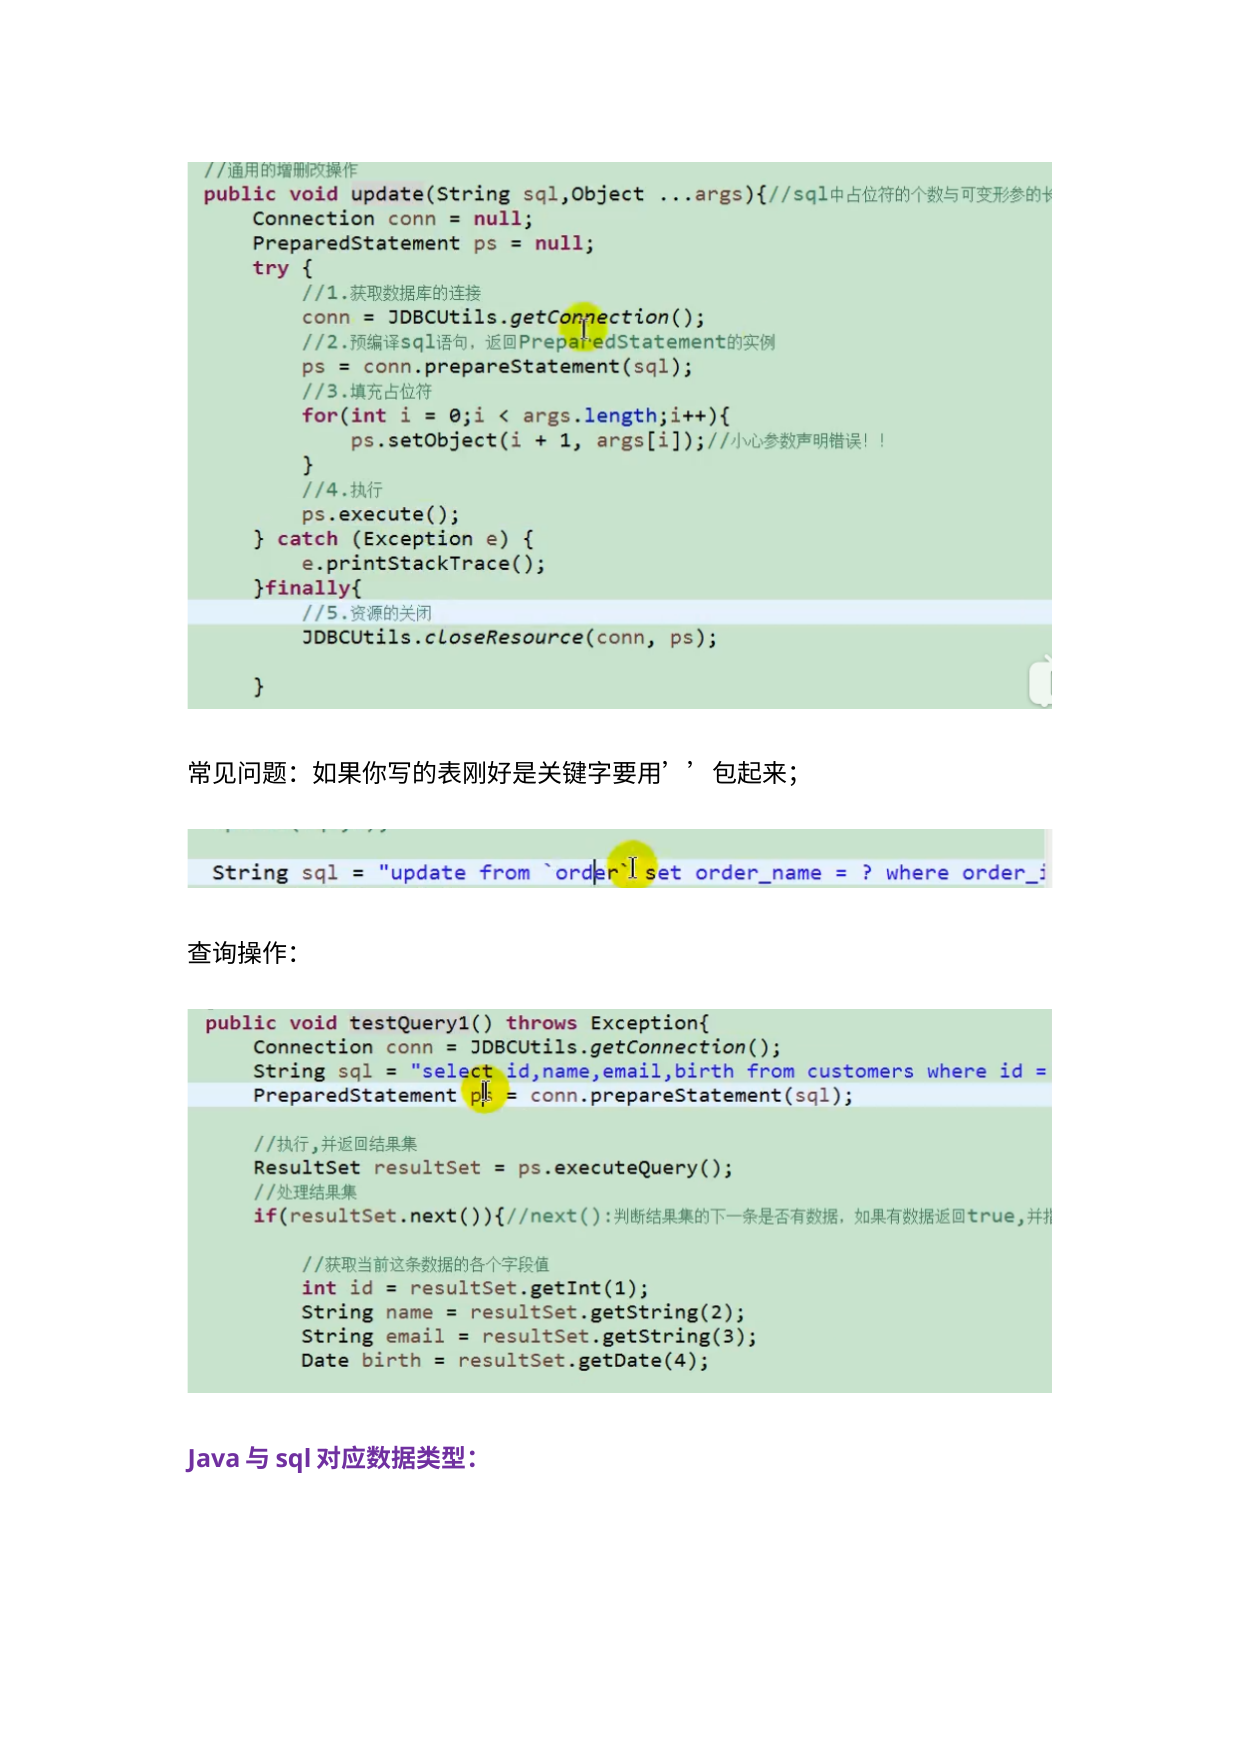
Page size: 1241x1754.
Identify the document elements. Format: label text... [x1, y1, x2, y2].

text 常见问题：如果你写的表刚好是关键字要用’’包起来； [187, 739, 1053, 804]
text 查询操作： [187, 919, 1053, 984]
picture [187, 162, 1052, 709]
picture [187, 829, 1053, 888]
picture [187, 1009, 1052, 1393]
text Java与sql对应数据类型： [187, 1424, 1053, 1489]
